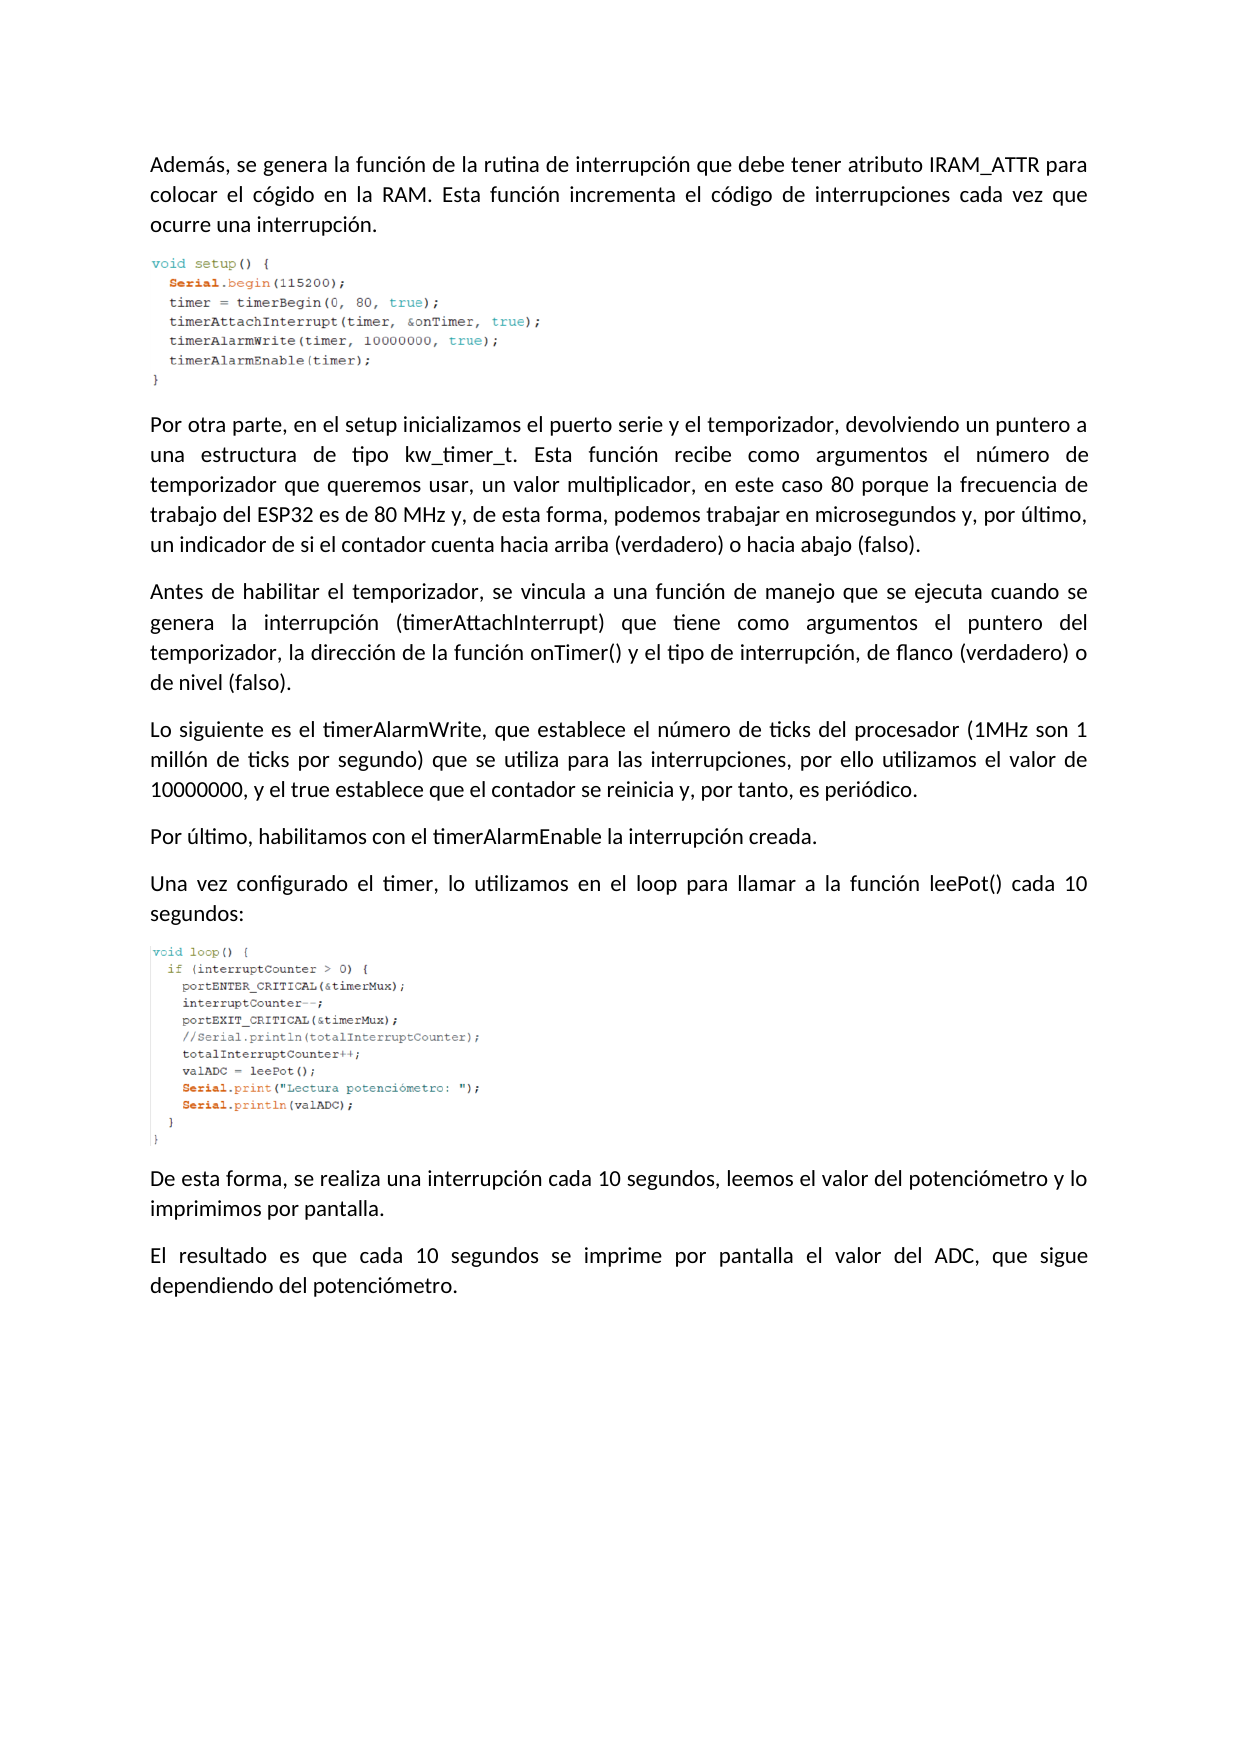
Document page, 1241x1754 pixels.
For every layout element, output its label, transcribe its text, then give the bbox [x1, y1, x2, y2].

picture [150, 946, 487, 1146]
text El resultado es que cada 10 segundos se imprime por pantalla el valor del ADC, que sigue dependiendo del potenciómetro. [150, 1241, 1090, 1299]
text Antes de habilitar el temporizador, se vincula a una función de manejo que se ejecuta cuando se genera la interrupción (timerAttachInterrupt) que tiene como argumentos el puntero del temporizador, la dirección de la función onTimer() y el tipo de interrupción, de flanco (verdadero) o de nivel (falso). [150, 577, 1090, 696]
picture [150, 257, 549, 391]
text Una vez configurado el timer, lo utilizamos en el loop para llamar a la función leePot() cada 10 segundos: [150, 869, 1090, 927]
text De esta forma, se realiza una interrupción cada 10 segundos, leemos el valor del potenciómetro y lo imprimimos por pantalla. [150, 1164, 1090, 1222]
text Lo siguiente es el timerAlarmWrite, que establece el número de ticks del procesador (1MHz son 1 millón de ticks por segundo) que se utiliza para las interrupciones, por ello utilizamos el valor de 10000000, y el true establece que el contador se reinicia y, por tanto, es periódico. [150, 715, 1090, 803]
text Además, se genera la función de la rutina de interrupción que debe tener atributo IRAM_ATTR para colocar el cógido en la RAM. Esta función incrementa el código de interrupciones cada vez que ocurre una interrupción. [150, 150, 1090, 238]
text Por otra parte, en el setup inicializamos el puerto serie y el temporizador, devolviendo un puntero a una estructura de tipo kw_timer_t. Esta función recibe como argumentos el número de temporizador que queremos usar, un valor multiplicador, en este caso 80 porque la frecuencia de trabajo del ESP32 es de 80 MHz y, de esta forma, podemos trabajar en microsegundos y, por último, un indicador de si el contador cuenta hacia arriba (verdadero) o hacia abajo (falso). [150, 410, 1090, 559]
text Por último, habilitamos con el timerAlarmEnable la interrupción creada. [150, 822, 1090, 850]
